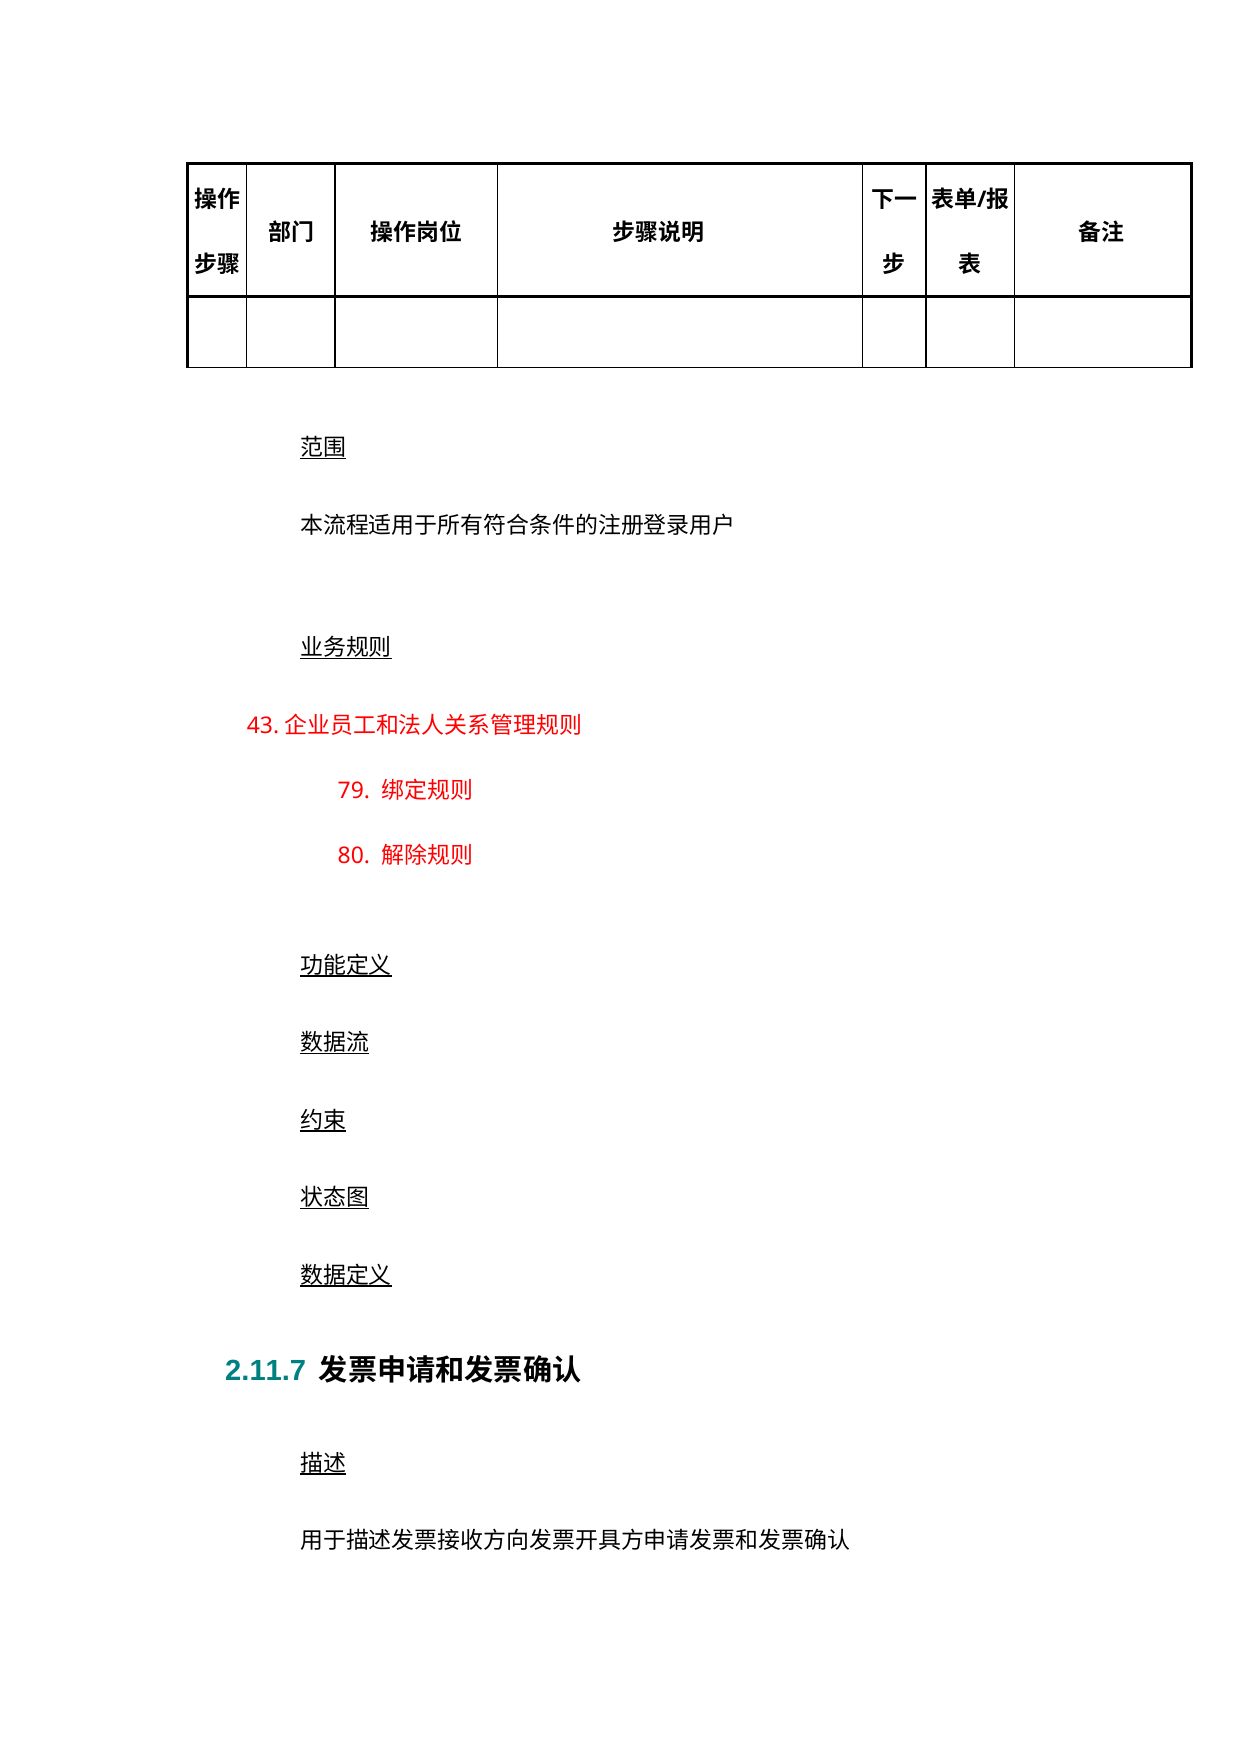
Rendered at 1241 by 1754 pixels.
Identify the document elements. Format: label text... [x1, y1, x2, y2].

text 本流程适用于所有符合条件的注册登录用户 [300, 491, 1053, 556]
text 数据流 [300, 1008, 1053, 1073]
subtitle 发票申请和发票确认 [225, 1335, 1053, 1400]
text 描述 [300, 1429, 1053, 1494]
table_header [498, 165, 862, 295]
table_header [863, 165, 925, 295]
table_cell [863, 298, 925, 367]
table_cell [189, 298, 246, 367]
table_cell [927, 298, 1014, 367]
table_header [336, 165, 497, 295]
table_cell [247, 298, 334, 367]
text 约束 [300, 1086, 1053, 1151]
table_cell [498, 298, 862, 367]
text 用于描述发票接收方向发票开具方申请发票和发票确认 [300, 1507, 1053, 1572]
text 功能定义 [300, 931, 1053, 996]
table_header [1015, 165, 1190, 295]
list 绑定规则 [337, 756, 1053, 821]
text 数据定义 [300, 1241, 1053, 1306]
text 业务规则 [300, 613, 1053, 678]
list 解除规则 [337, 821, 1053, 886]
text 状态图 [300, 1163, 1053, 1228]
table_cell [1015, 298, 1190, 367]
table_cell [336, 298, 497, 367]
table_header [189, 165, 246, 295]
text 范围 [300, 413, 1053, 478]
list 企业员工和法人关系管理规则 [247, 691, 1053, 756]
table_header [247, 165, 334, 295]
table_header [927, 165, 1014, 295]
